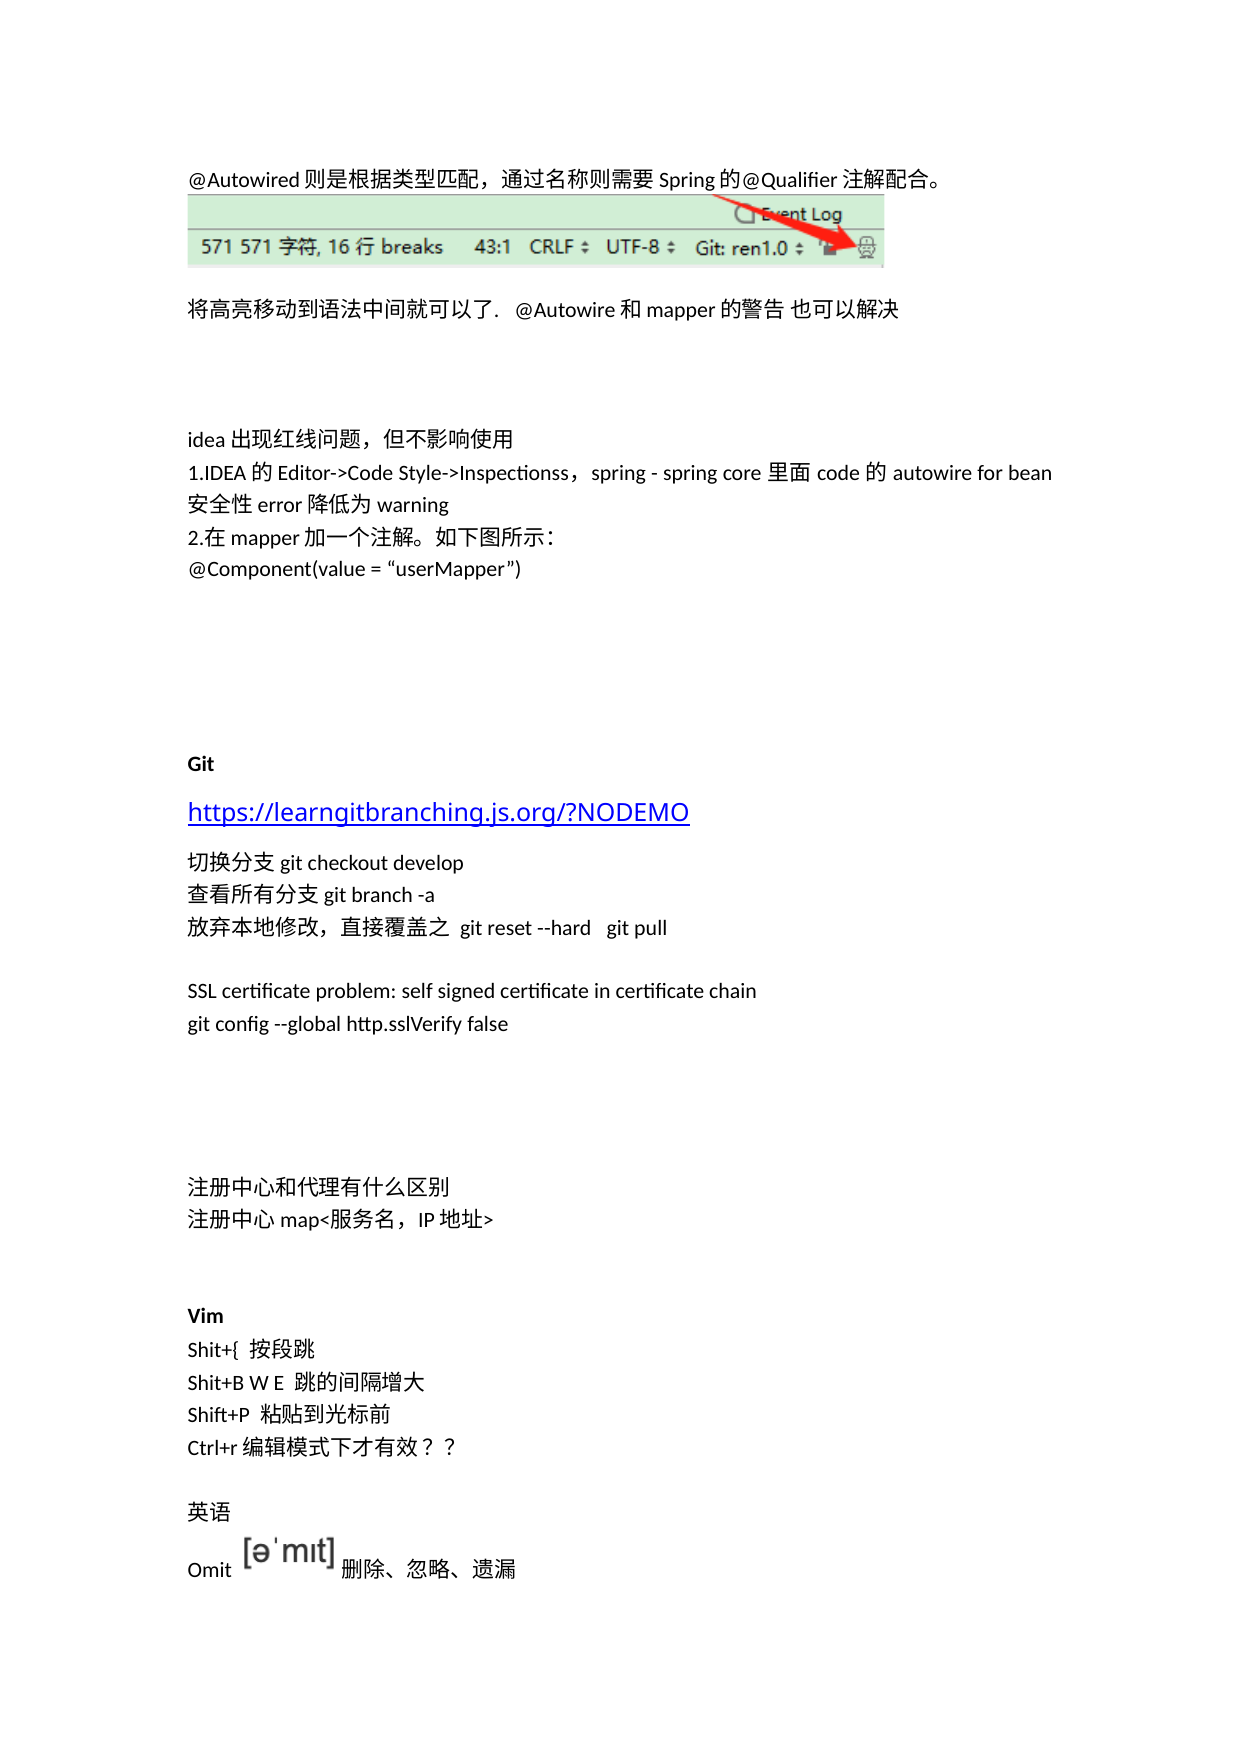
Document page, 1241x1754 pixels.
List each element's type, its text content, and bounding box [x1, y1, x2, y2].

list IDEA的Editor->Code Style->Inspectionss，spring - spring core 里面 code 的 autowire for bean 安全性error降低为warning [187, 454, 1053, 519]
text Shift+P 粘贴到光标前 [187, 1397, 1053, 1429]
text Ctrl+r 编辑模式下才有效 ？？ [187, 1429, 1053, 1462]
text @Autowired则是根据类型匹配，通过名称则需要Spring的@Qualifier注解配合。 [187, 162, 1053, 194]
text Omit 删除、忽略、遗漏 [187, 1527, 1053, 1592]
text 切换分支 git checkout develop [187, 844, 1053, 877]
list 在mapper加一个注解。如下图所示： @Component(value = “userMapper”) [187, 519, 1053, 584]
text 注册中心 map<服务名，IP地址> [187, 1202, 1053, 1234]
text https://learngitbranching.js.org/?NODEMO [187, 779, 1053, 844]
text 英语 [187, 1494, 1053, 1527]
text 注册中心和代理有什么区别 [187, 1169, 1053, 1202]
text 查看所有分支 git branch -a [187, 877, 1053, 909]
text idea出现红线问题，但不影响使用 [187, 422, 1053, 454]
text Shit+{ 按段跳 [187, 1332, 1053, 1364]
text Shit+B W E 跳的间隔增大 [187, 1364, 1053, 1397]
text Vim [187, 1299, 1053, 1332]
text 放弃本地修改，直接覆盖之 git reset --hard git pull [187, 909, 1053, 942]
text SSL certificate problem: self signed certificate in certificate chain [187, 974, 1053, 1007]
picture [236, 1527, 341, 1577]
text Git [187, 747, 1053, 779]
picture [187, 194, 885, 268]
text git config --global http.sslVerify false [187, 1007, 1053, 1039]
text 将高亮移动到语法中间就可以了. @Autowire和mapper的警告 也可以解决 [187, 292, 1053, 324]
